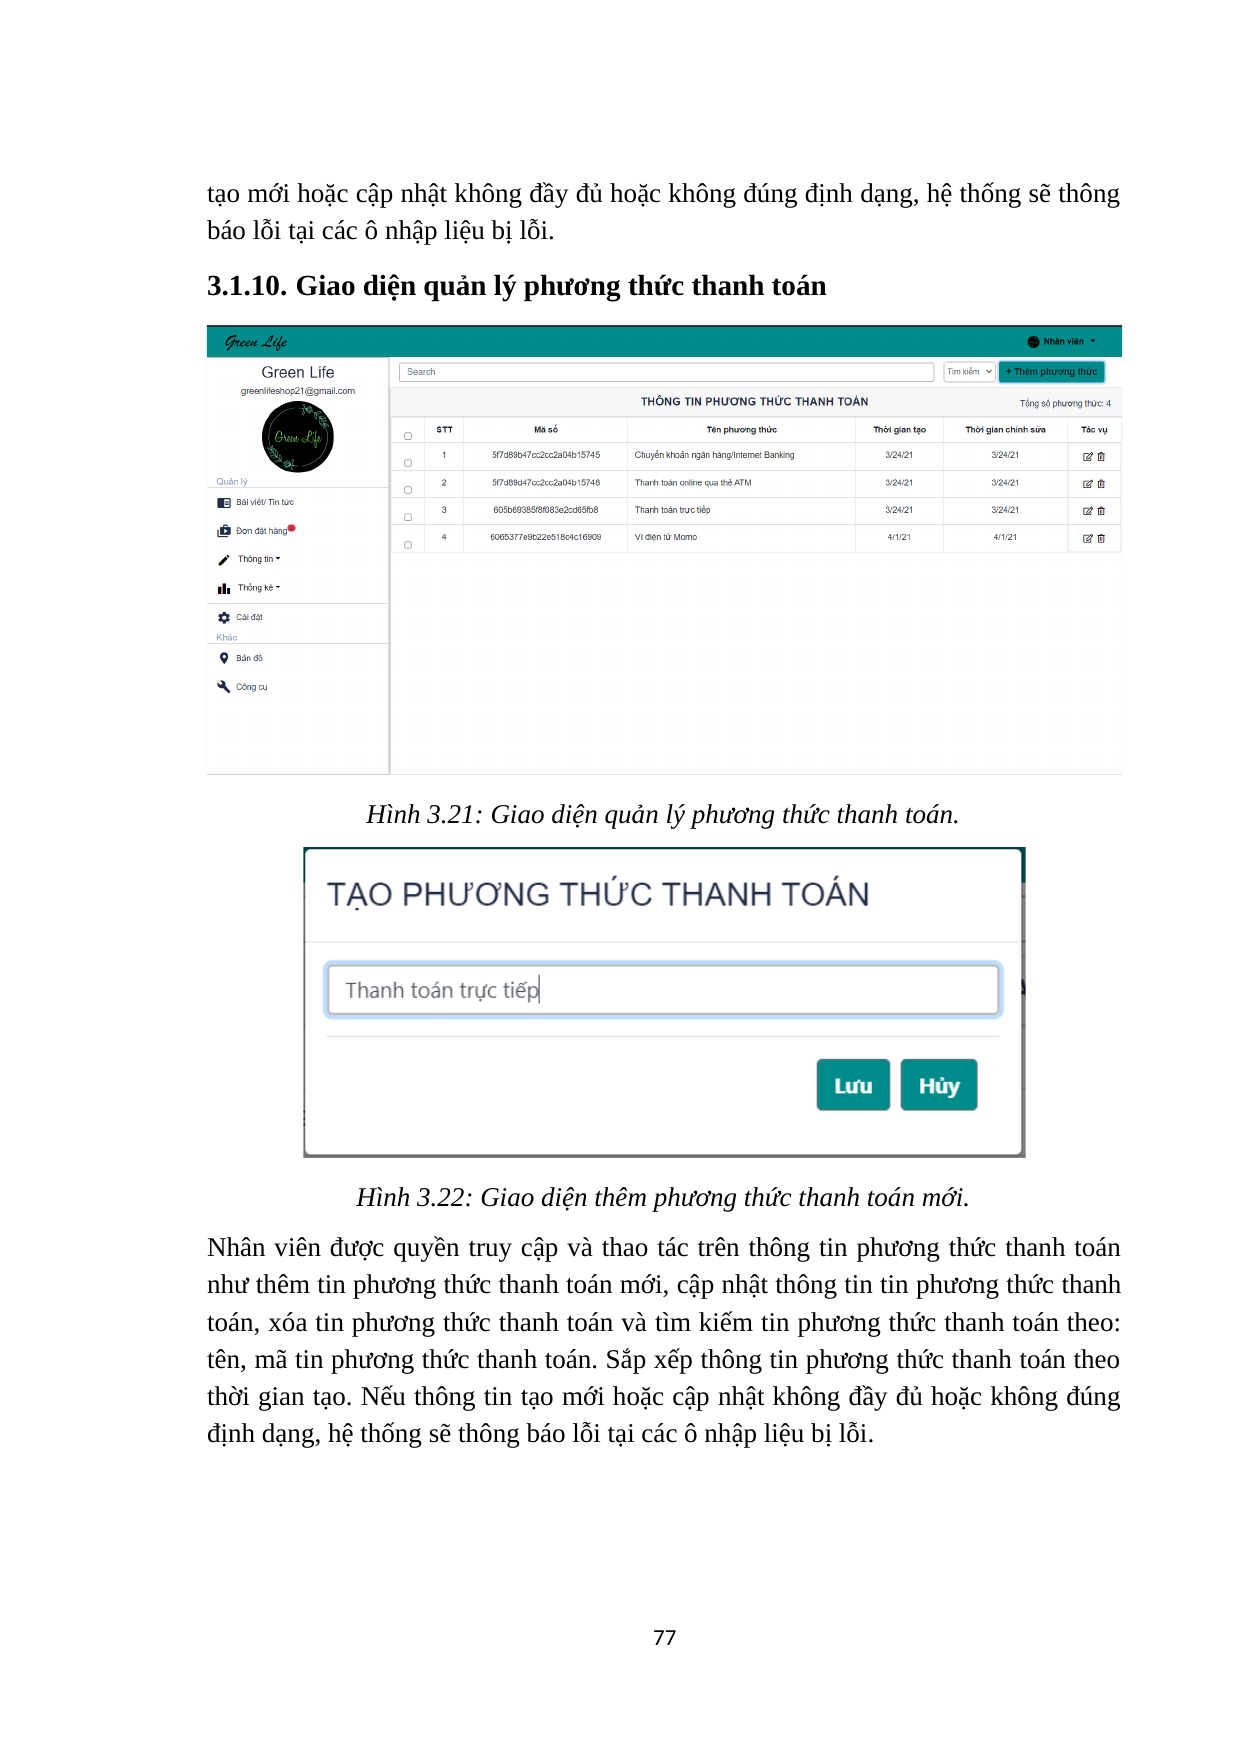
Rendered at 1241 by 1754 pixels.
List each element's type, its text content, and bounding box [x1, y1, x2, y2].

text Hình 3.21: Giao diện quản lý phương thức thanh toán. [207, 798, 1122, 829]
picture [303, 847, 1026, 1158]
text Nhân viên được quyền truy cập và thao tác trên thông tin phương thức thanh toán như thêm tin phương thức thanh toán mới, cập nhật thông tin tin phương thức thanh toán, xóa tin phương thức thanh toán và tìm kiếm tin phương thức thanh toán theo: tên, mã tin phương thức thanh toán. Sắp xếp thông tin phương thức thanh toán theo thời gian tạo. Nếu thông tin tạo mới hoặc cập nhật không đầy đủ hoặc không đúng định dạng, hệ thống sẽ thông báo lỗi tại các ô nhập liệu bị lỗi. [207, 1231, 1122, 1449]
list Giao diện quản lý phương thức thanh toán [207, 268, 1122, 302]
picture [206, 325, 1123, 775]
text Hình 3.22: Giao diện thêm phương thức thanh toán mới. [207, 1181, 1122, 1212]
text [207, 177, 1122, 246]
